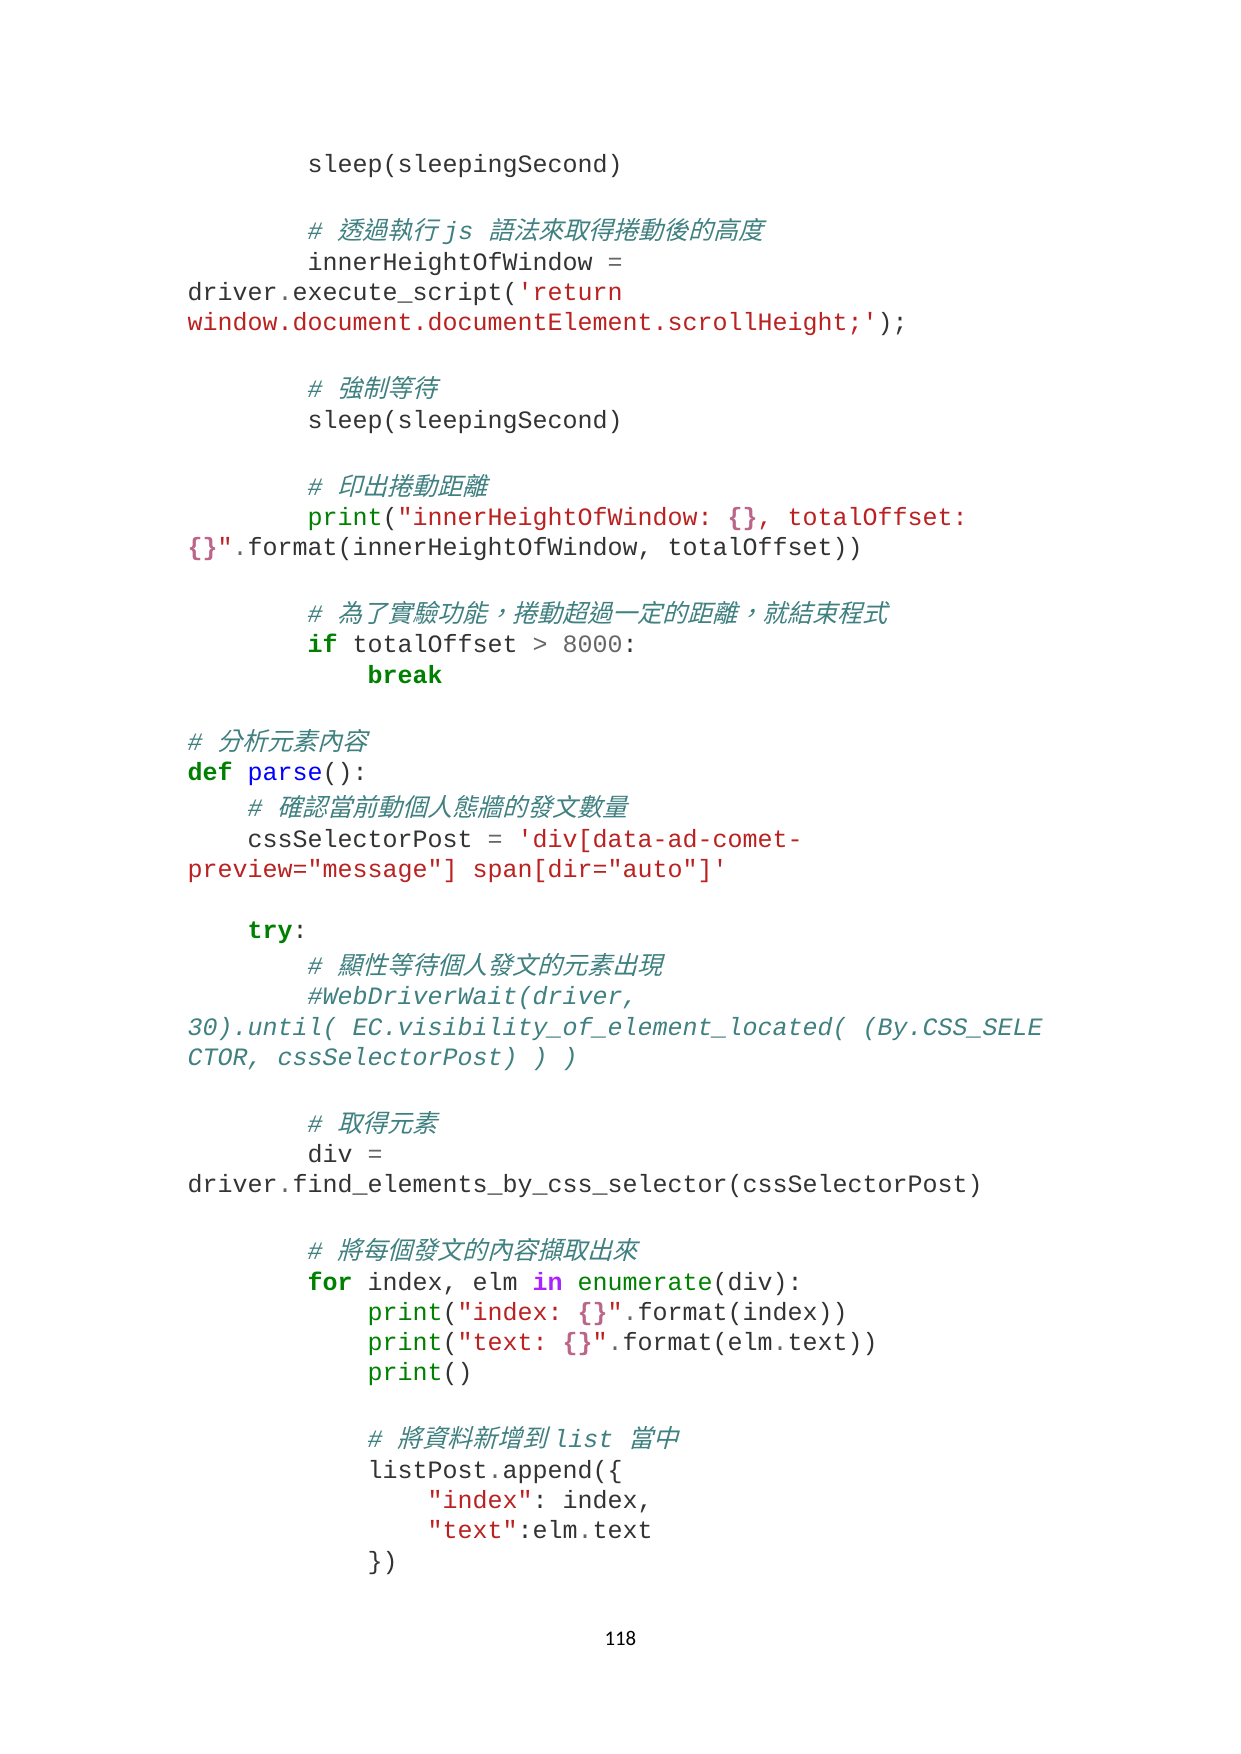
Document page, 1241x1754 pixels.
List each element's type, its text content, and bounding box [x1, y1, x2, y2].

text # 確認當前動個人態牆的發文數量 [187, 788, 1053, 824]
text for index, elm in enumerate(div): [187, 1267, 1053, 1297]
text "index": index, [187, 1486, 1053, 1516]
text break [187, 660, 1053, 691]
text listPost.append({ [187, 1455, 1053, 1486]
text # 將每個發文的內容擷取出來 [187, 1231, 1053, 1267]
text sleep(sleepingSecond) [187, 405, 1053, 436]
text print() [187, 1358, 1053, 1388]
text # 印出捲動距離 [187, 466, 1053, 502]
text try: [187, 915, 1053, 946]
text #WebDriverWait(driver, 30).until( EC.visibility_of_element_located( (By.CSS_SELECTOR, cssSelectorPost) ) ) [187, 982, 1053, 1073]
text def parse(): [187, 757, 1053, 788]
text # 取得元素 [187, 1103, 1053, 1140]
text # 分析元素內容 [187, 721, 1053, 757]
text # 強制等待 [187, 369, 1053, 405]
text print("index: {}".format(index)) [187, 1297, 1053, 1328]
text }) [187, 1546, 1053, 1577]
text print("text: {}".format(elm.text)) [187, 1328, 1053, 1358]
text innerHeightOfWindow = driver.execute_script('return window.document.documentElement.scrollHeight;'); [187, 247, 1053, 338]
text "text":elm.text [187, 1516, 1053, 1546]
text if totalOffset > 8000: [187, 630, 1053, 660]
text div = driver.find_elements_by_css_selector(cssSelectorPost) [187, 1140, 1053, 1200]
text sleep(sleepingSecond) [187, 150, 1053, 180]
text cssSelectorPost = 'div[data-ad-comet-preview="message"] span[dir="auto"]' [187, 824, 1053, 885]
text # 顯性等待個人發文的元素出現 [187, 946, 1053, 982]
text # 為了實驗功能，捲動超過一定的距離，就結束程式 [187, 594, 1053, 630]
text # 透過執行 js 語法來取得捲動後的高度 [187, 211, 1053, 247]
text print("innerHeightOfWindow: {}, totalOffset: {}".format(innerHeightOfWindow, totalOffset)) [187, 502, 1053, 563]
text # 將資料新增到 list 當中 [187, 1419, 1053, 1455]
